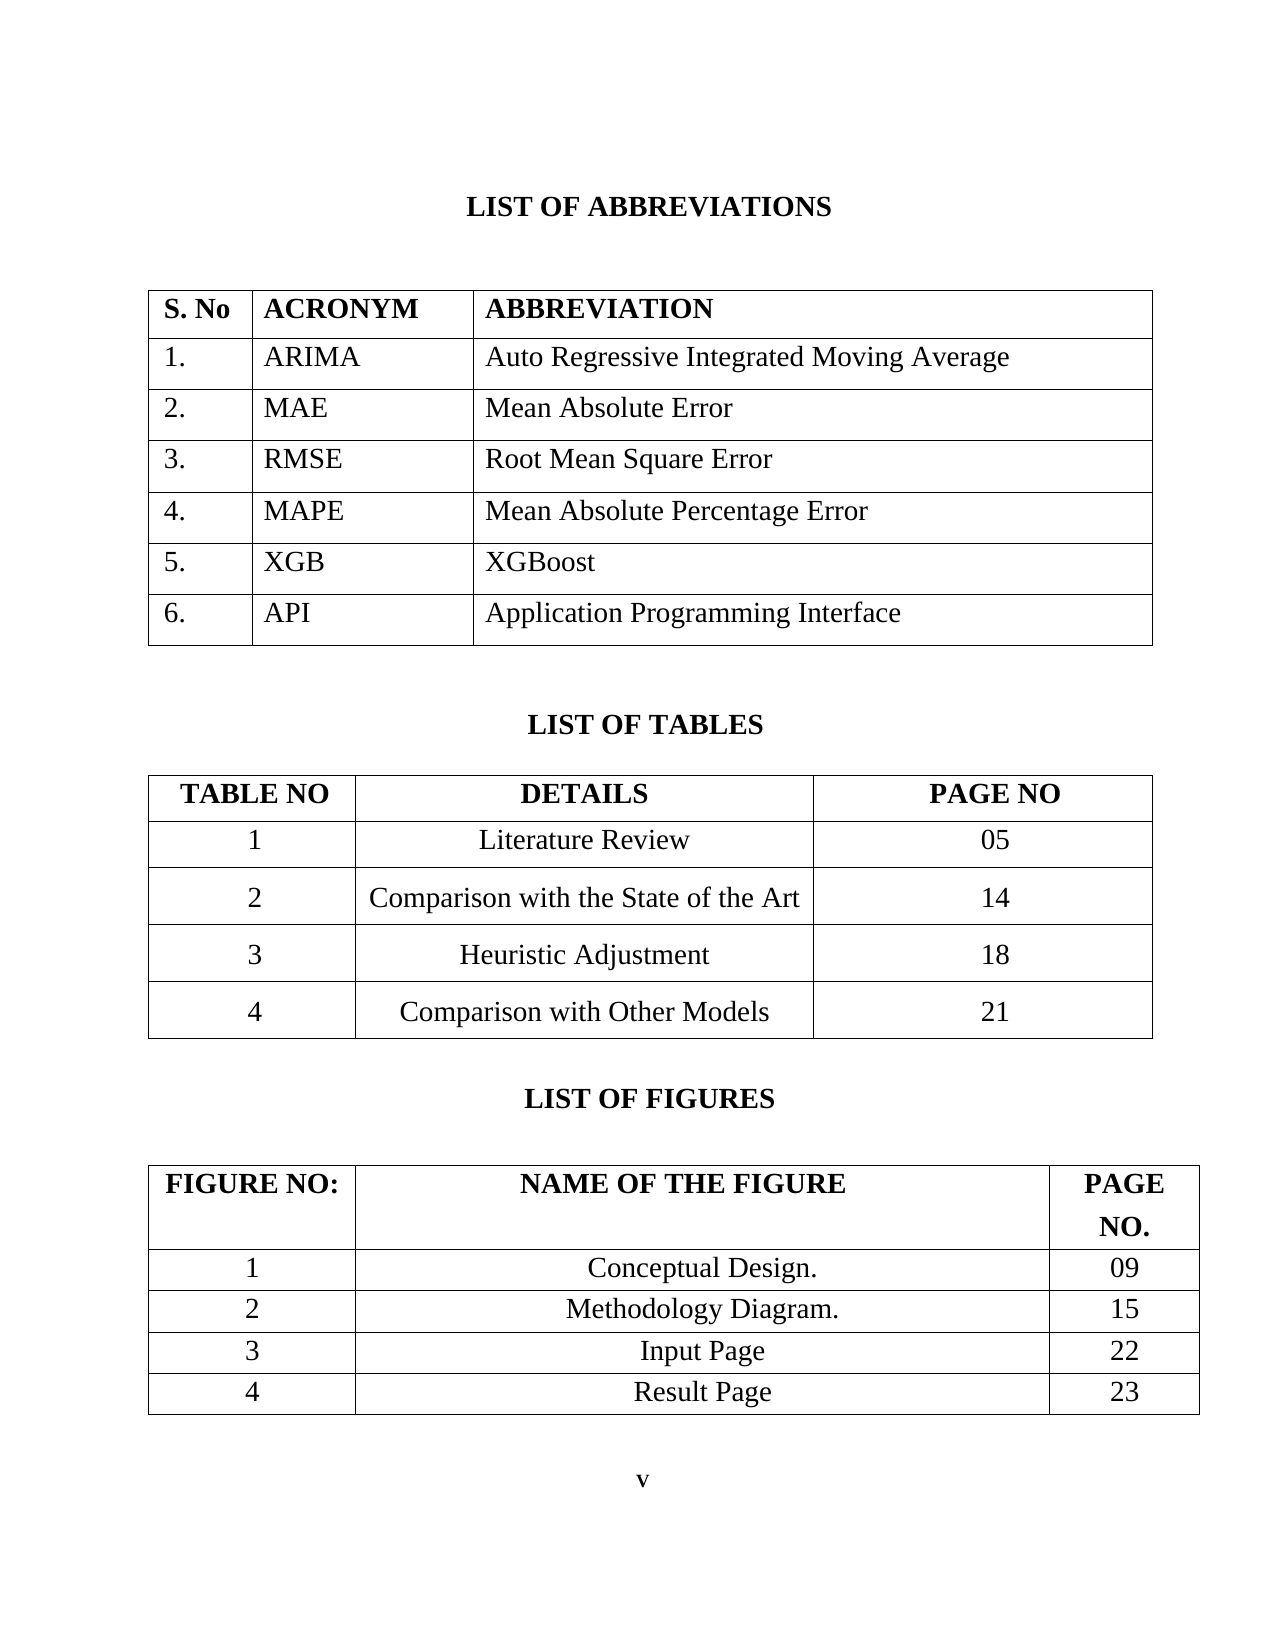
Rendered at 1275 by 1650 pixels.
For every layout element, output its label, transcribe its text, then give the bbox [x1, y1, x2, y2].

table_cell 05 [814, 822, 1152, 867]
table_cell 09 [1050, 1250, 1199, 1290]
table_cell ARIMA [253, 339, 473, 389]
table_cell 1 [149, 1250, 355, 1290]
table_cell Application Programming Interface [474, 595, 1152, 645]
table_cell Result Page [356, 1374, 1049, 1414]
table_header TABLE NO [149, 776, 355, 821]
table_cell 4 [149, 982, 355, 1038]
table_header DETAILS [356, 776, 813, 821]
table_header PAGE NO. [1050, 1166, 1199, 1249]
table_cell Heuristic Adjustment [356, 925, 813, 981]
table_cell 21 [814, 982, 1152, 1038]
table_cell XGBoost [474, 544, 1152, 594]
table_cell 14 [814, 868, 1152, 924]
table_cell [149, 390, 252, 440]
table_cell [149, 339, 252, 389]
table_cell 18 [814, 925, 1152, 981]
table_cell 2 [149, 1291, 355, 1332]
table_cell Auto Regressive Integrated Moving Average [474, 339, 1152, 389]
table_header S. No [149, 291, 252, 338]
table_cell [149, 441, 252, 492]
table_cell Mean Absolute Percentage Error [474, 493, 1152, 543]
table_cell 1 [149, 822, 355, 867]
table_cell Methodology Diagram. [356, 1291, 1049, 1332]
table_header FIGURE NO: [149, 1166, 355, 1249]
table_cell MAE [253, 390, 473, 440]
table_cell [149, 493, 252, 543]
table_cell Comparison with the State of the Art [356, 868, 813, 924]
table_header ABBREVIATION [474, 291, 1152, 338]
table_cell 3 [149, 925, 355, 981]
table_cell [149, 595, 252, 645]
table_cell [149, 544, 252, 594]
text LIST OF FIGURES [85, 1081, 1200, 1114]
text LIST OF ABBREVIATIONS [171, 189, 1121, 223]
table_cell RMSE [253, 441, 473, 492]
table_cell Comparison with Other Models [356, 982, 813, 1038]
table_cell API [253, 595, 473, 645]
text V [85, 1469, 1200, 1491]
table_cell 2 [149, 868, 355, 924]
table_cell 23 [1050, 1374, 1199, 1414]
table_cell Root Mean Square Error [474, 441, 1152, 492]
table_cell 15 [1050, 1291, 1199, 1332]
table_cell Input Page [356, 1333, 1049, 1373]
table_cell 22 [1050, 1333, 1199, 1373]
table_cell 4 [149, 1374, 355, 1414]
table_cell Mean Absolute Error [474, 390, 1152, 440]
table_header ACRONYM [253, 291, 473, 338]
subtitle LIST OF TABLES [171, 707, 1121, 740]
table_cell XGB [253, 544, 473, 594]
table_cell 3 [149, 1333, 355, 1373]
table_header PAGE NO [814, 776, 1152, 821]
table_cell MAPE [253, 493, 473, 543]
table_header NAME OF THE FIGURE [356, 1166, 1049, 1249]
table_cell Literature Review [356, 822, 813, 867]
table_cell Conceptual Design. [356, 1250, 1049, 1290]
